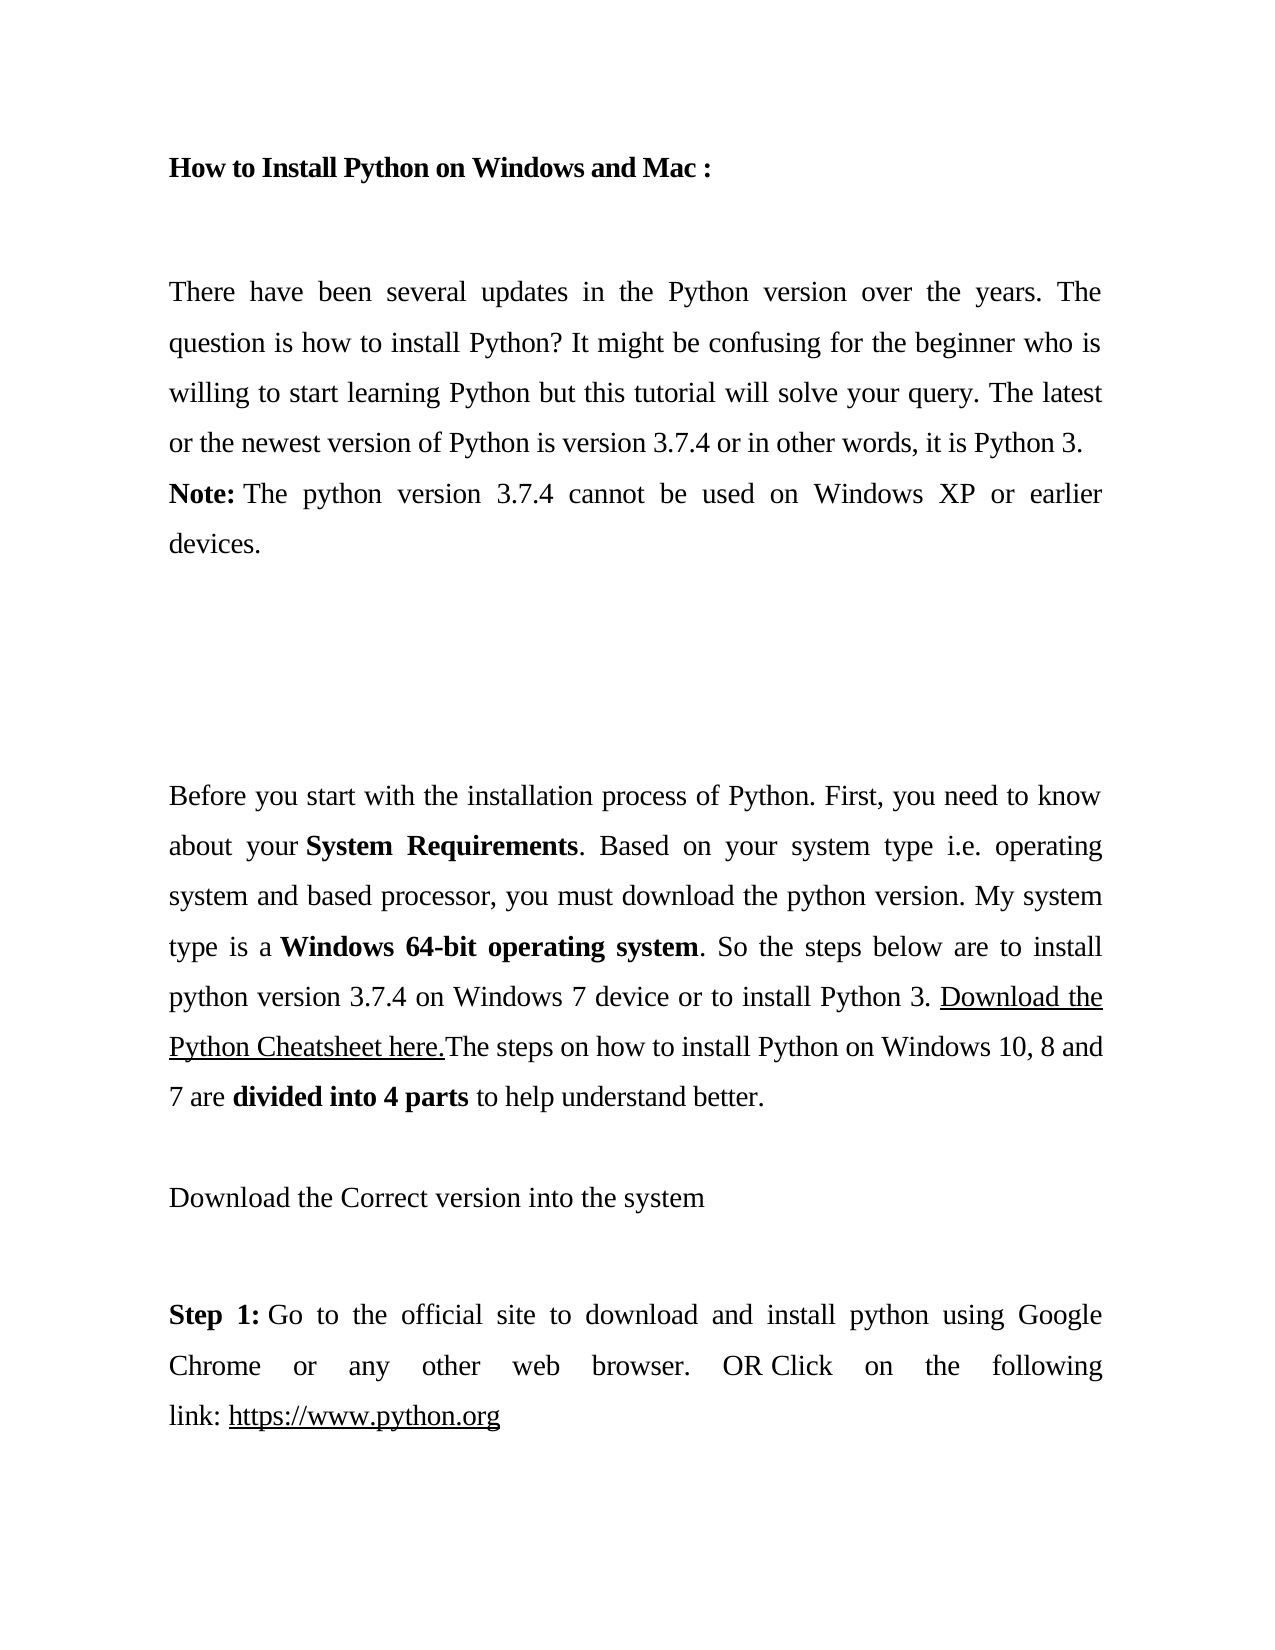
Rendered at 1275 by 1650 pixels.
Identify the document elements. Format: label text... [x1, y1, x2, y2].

subtitle Download the Correct version into the system [169, 1180, 1103, 1214]
text Step 1: Go to the official site to download and install python using Google Chrome or any other web browser. OR Click on the following link: https://www.python.org [169, 1331, 1103, 1432]
text Note: The python version 3.7.4 cannot be used on Windows XP or earlier devices. [169, 476, 1103, 560]
text Before you start with the installation process of Python. First, you need to know about your System Requirements. Based on your system type i.e. operating system and based processor, you must download the python version. My system type is a Windows 64-bit operating system. So the steps below are to install python version 3.7.4 on Windows 7 device or to install Python 3. Download the Python Cheatsheet here.The steps on how to install Python on Windows 10, 8 and 7 are divided into 4 parts to help understand better. [169, 778, 1103, 1113]
subtitle How to Install Python on Windows and Mac : [169, 150, 1103, 183]
text There have been several updates in the Python version over the years. The question is how to install Python? It might be confusing for the beginner who is willing to start learning Python but this tutorial will solve your query. The latest or the newest version of Python is version 3.7.4 or in other words, it is Python 3. [169, 274, 1103, 459]
